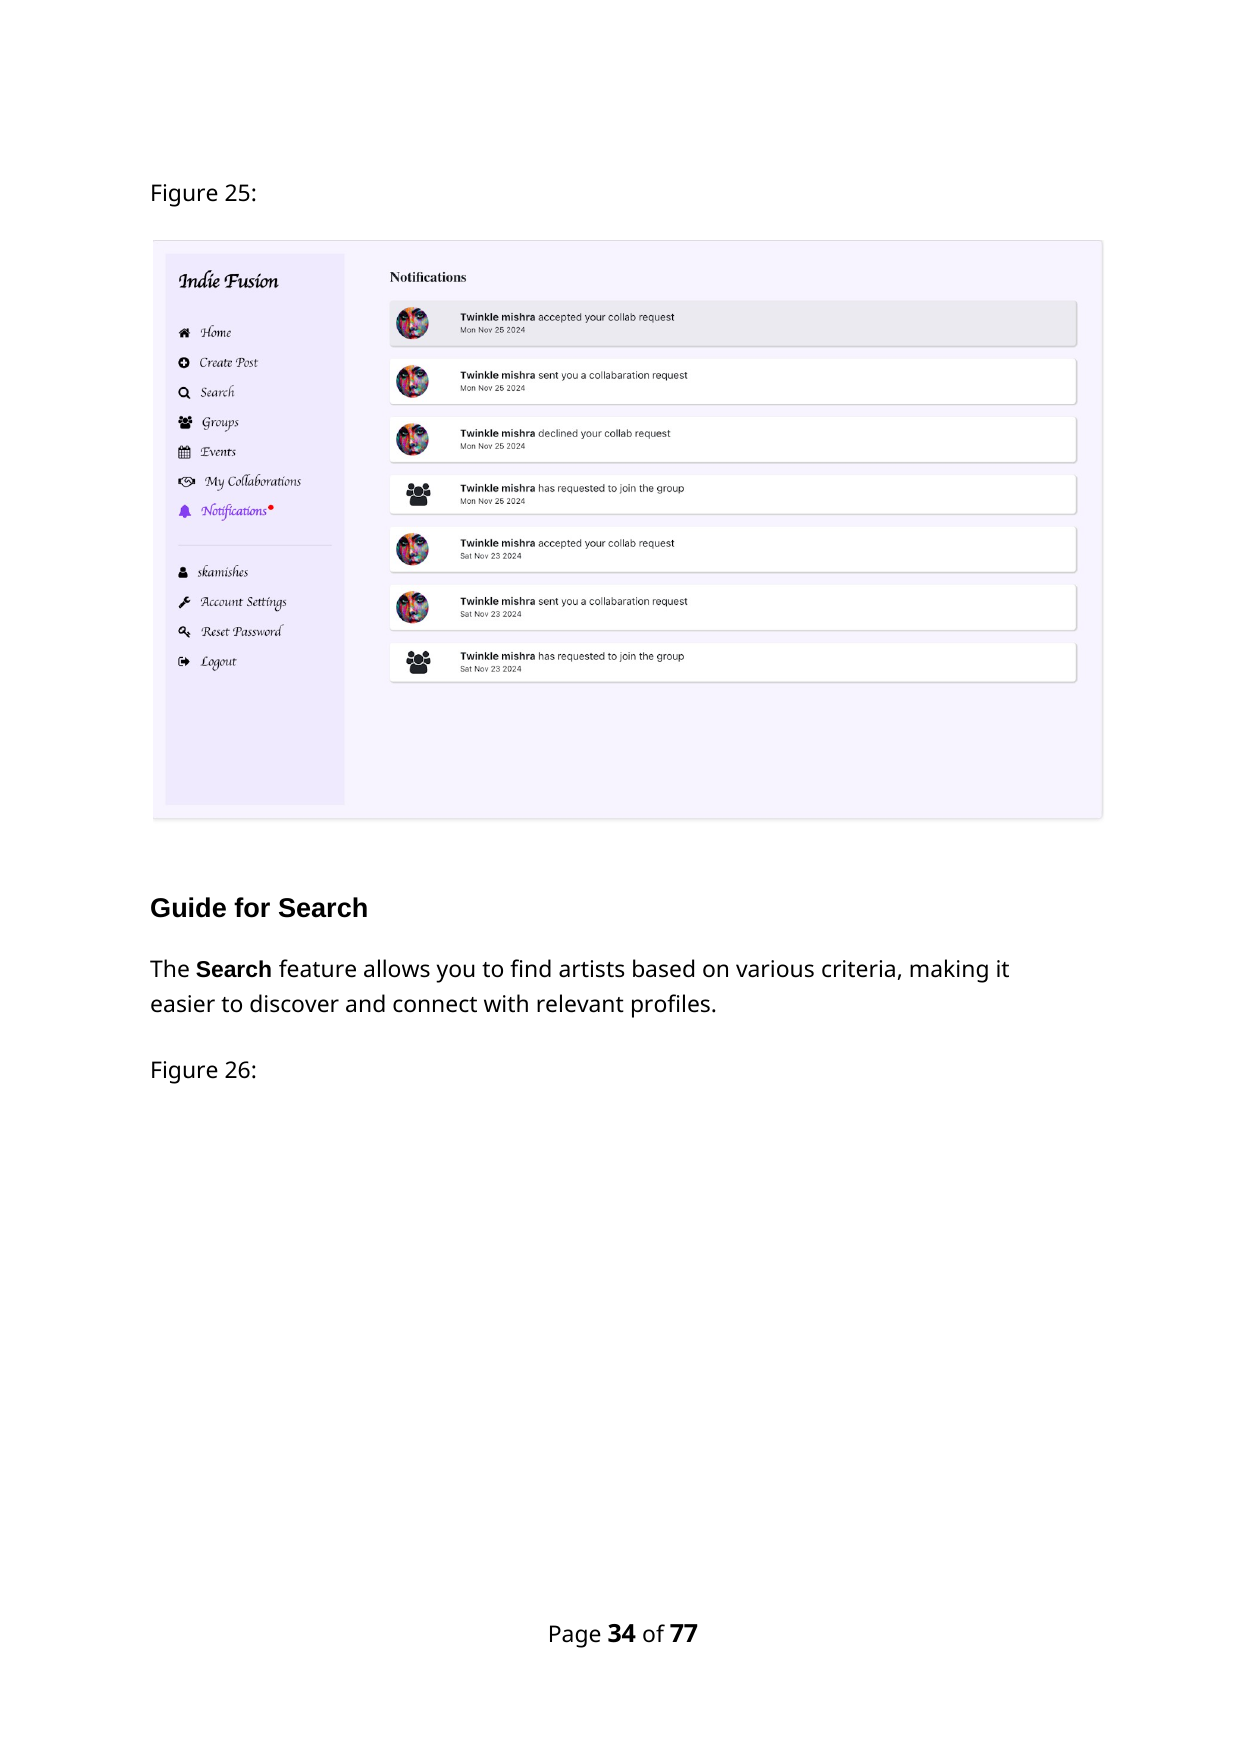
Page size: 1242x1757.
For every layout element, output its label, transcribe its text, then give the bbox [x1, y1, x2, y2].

subtitle Guide for Search [150, 892, 1242, 923]
text Figure 26: [150, 1054, 1242, 1085]
text Figure 25: [150, 177, 1242, 208]
text The Search feature allows you to find artists based on various criteria, making it easier to discover and connect with relevant profiles. [150, 952, 1055, 1020]
picture [153, 240, 1105, 824]
